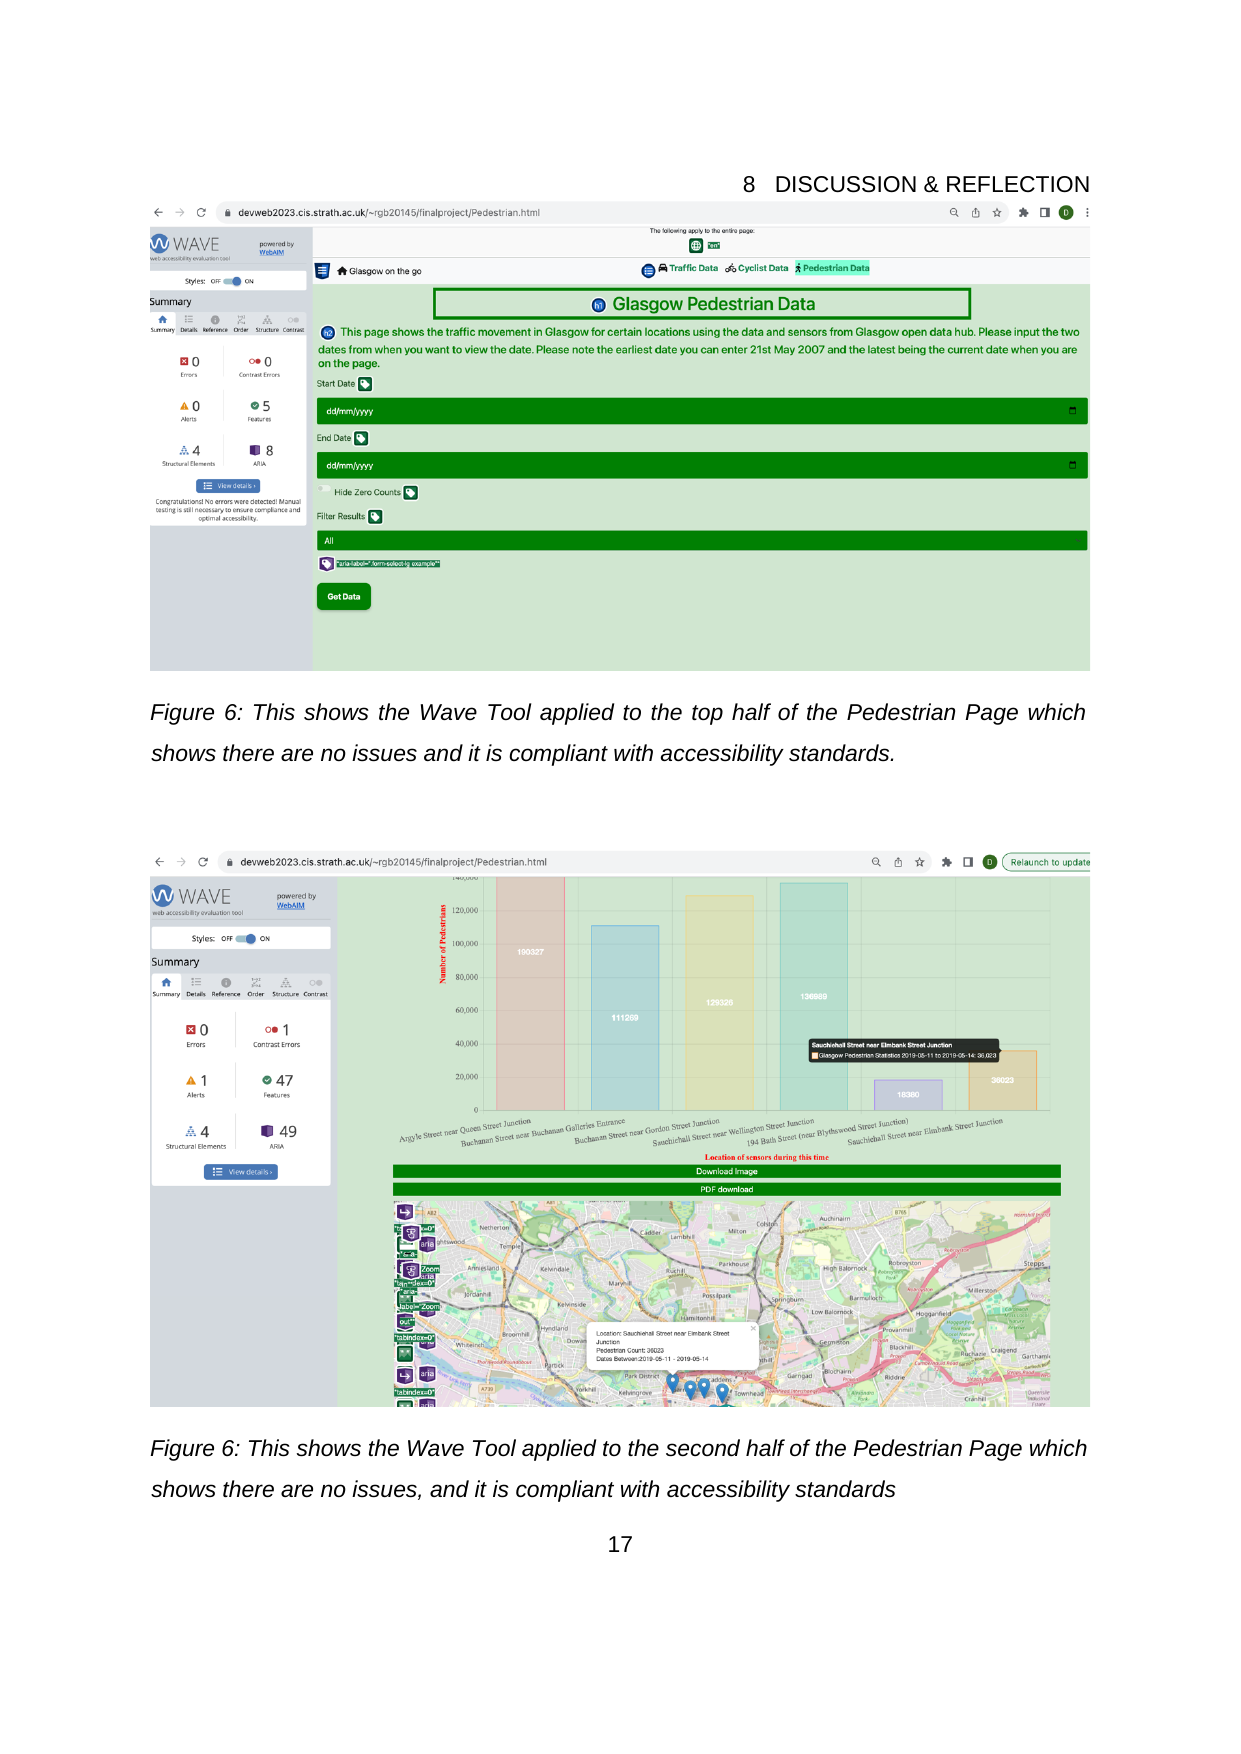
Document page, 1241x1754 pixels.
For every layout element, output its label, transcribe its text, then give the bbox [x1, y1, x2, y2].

picture [150, 849, 1091, 1407]
picture [150, 199, 1091, 671]
text Figure 6: This shows the Wave Tool applied to the top half of the Pedestrian Page which shows there are no issues and it is compliant with accessibility standards. [150, 698, 1090, 766]
text Figure 6: This shows the Wave Tool applied to the second half of the Pedestrian Page which shows there are no issues, and it is compliant with accessibility standards [150, 1435, 1090, 1503]
